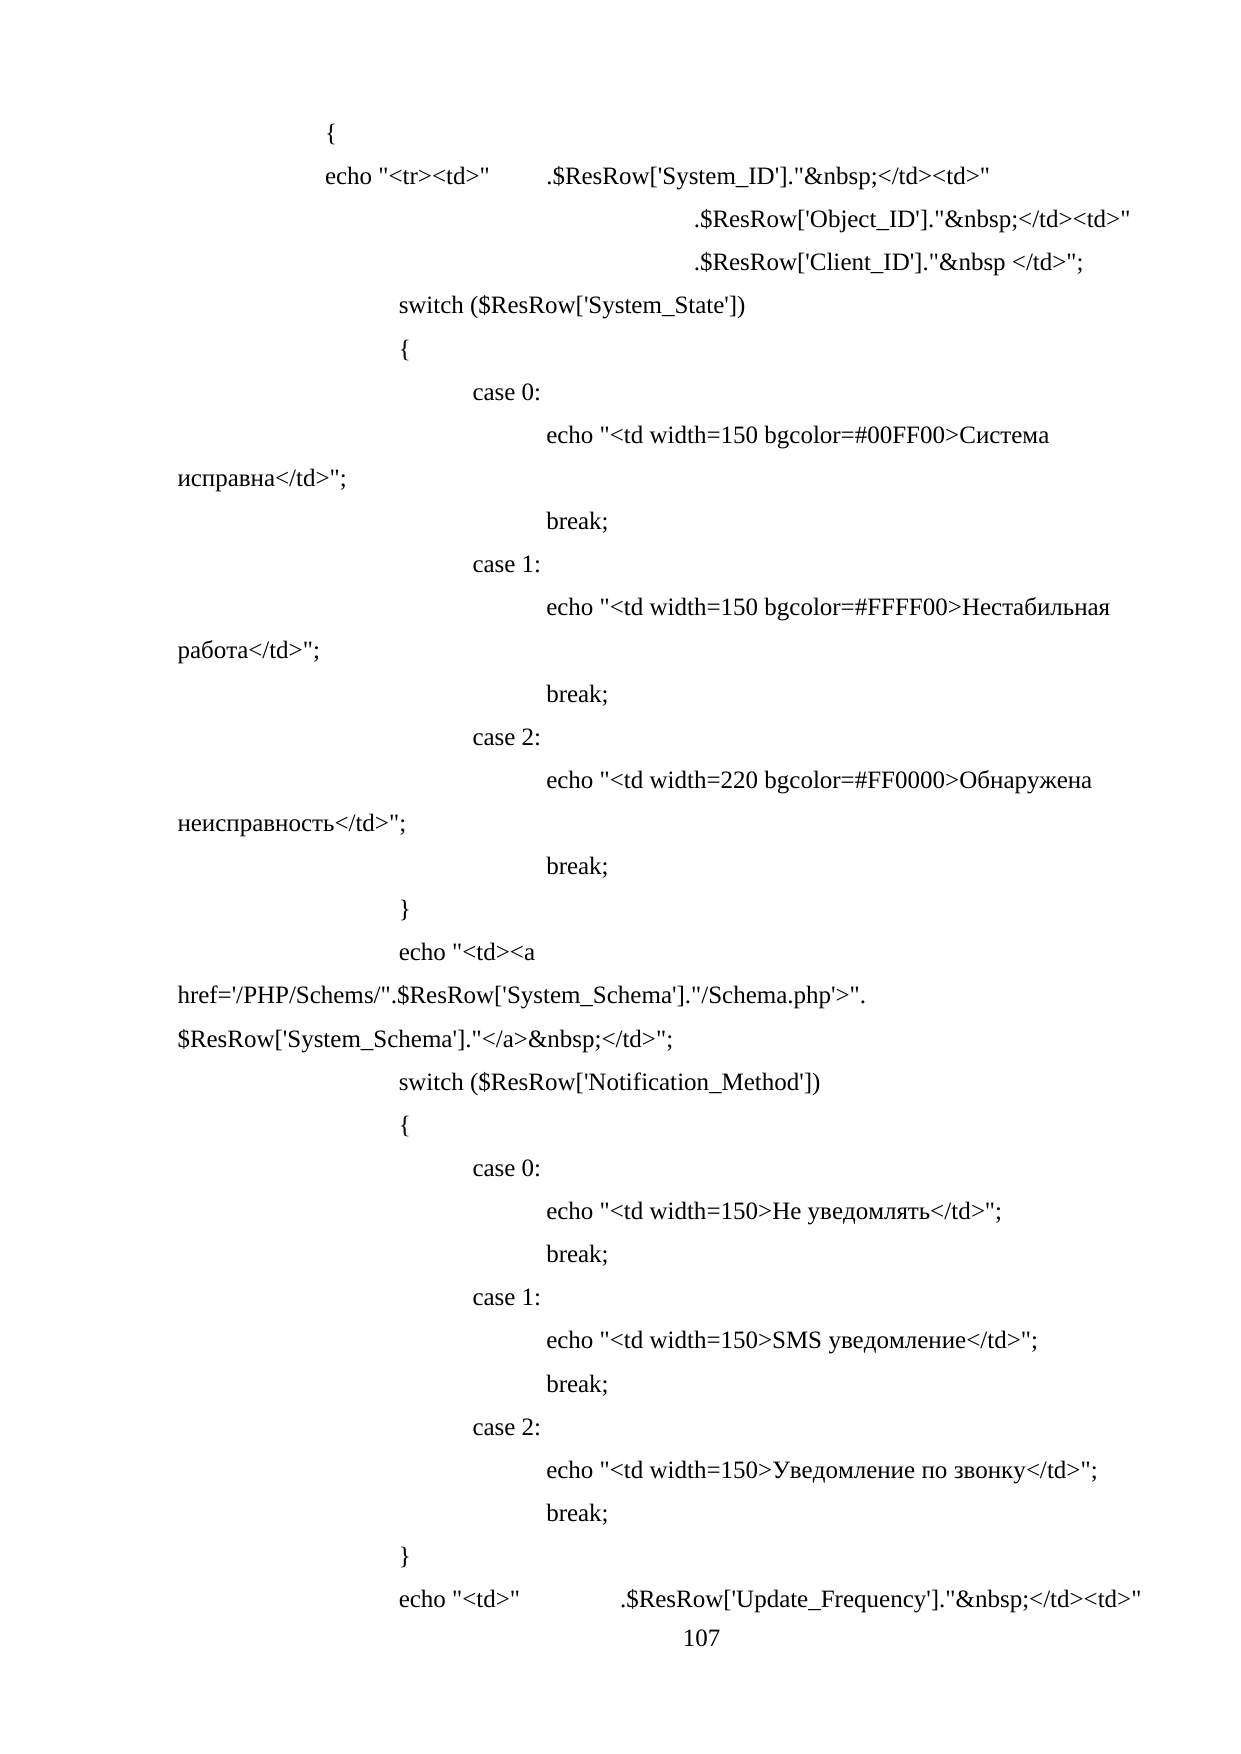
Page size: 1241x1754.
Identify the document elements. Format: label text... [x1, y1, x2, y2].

text switch ($ResRow['System_State']) [177, 291, 1152, 319]
text case 0: [177, 1153, 1152, 1182]
text { [177, 1110, 1152, 1139]
text break; [177, 679, 1152, 707]
text break; [177, 1239, 1152, 1268]
text echo "<td width=220 bgcolor=#FF0000>Обнаружена неисправность</td>"; [177, 765, 1152, 837]
text } [177, 1541, 1152, 1570]
text break; [177, 1498, 1152, 1527]
text echo "<td>" .$ResRow['Update_Frequency']."&nbsp;</td><td>" [177, 1584, 1152, 1613]
text echo "<td width=150 bgcolor=#00FF00>Система исправна</td>"; [177, 420, 1152, 492]
text case 2: [177, 1412, 1152, 1441]
text { [177, 118, 1152, 147]
text { [177, 334, 1152, 362]
text echo "<td width=150>SMS уведомление</td>"; [177, 1326, 1152, 1354]
text echo "<td><a href='/PHP/Schems/".$ResRow['System_Schema']."/Schema.php'>".$ResRow['System_Schema']."</a>&nbsp;</td>"; [177, 937, 1152, 1052]
text .$ResRow['Object_ID']."&nbsp;</td><td>" [177, 204, 1152, 233]
text echo "<td width=150>Не уведомлять</td>"; [177, 1196, 1152, 1225]
text echo "<td width=150 bgcolor=#FFFF00>Нестабильная работа</td>"; [177, 592, 1152, 664]
text } [177, 894, 1152, 923]
text break; [177, 1369, 1152, 1397]
text echo "<td width=150>Уведомление по звонку</td>"; [177, 1455, 1152, 1484]
text case 2: [177, 722, 1152, 751]
text break; [177, 506, 1152, 535]
text break; [177, 851, 1152, 880]
text case 1: [177, 549, 1152, 578]
text echo "<tr><td>" .$ResRow['System_ID']."&nbsp;</td><td>" [177, 161, 1152, 190]
text case 1: [177, 1282, 1152, 1311]
text .$ResRow['Client_ID']."&nbsp </td>"; [177, 247, 1152, 276]
text switch ($ResRow['Notification_Method']) [177, 1067, 1152, 1096]
text case 0: [177, 377, 1152, 406]
